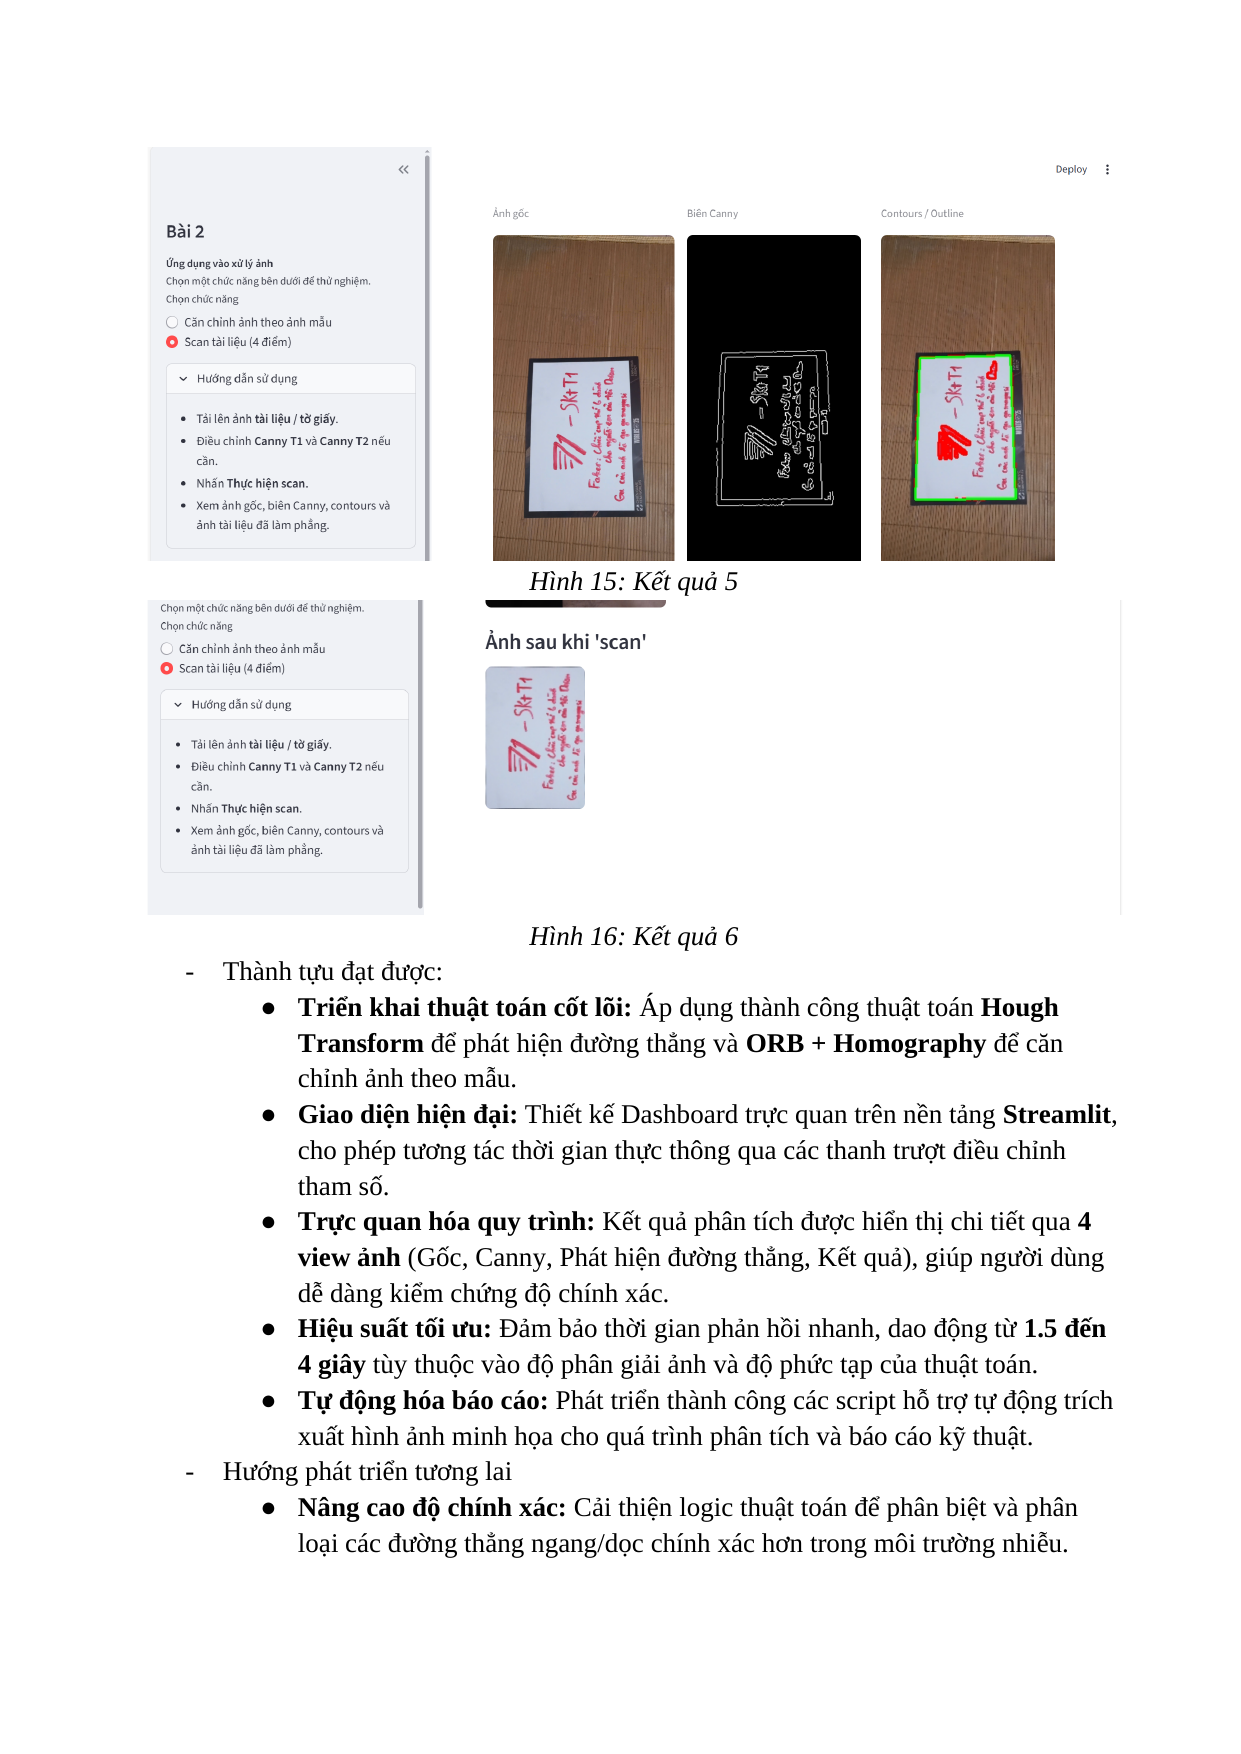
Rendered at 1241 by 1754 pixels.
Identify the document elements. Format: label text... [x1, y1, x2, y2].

list Tự động hóa báo cáo: Phát triển thành công các script hỗ trợ tự động trích xuất hình ảnh minh họa cho quá trình phân tích và báo cáo kỹ thuật. [260, 1384, 1122, 1451]
list Thành tựu đạt được: [185, 955, 1122, 986]
picture [147, 147, 1123, 561]
list Hiệu suất tối ưu: Đảm bảo thời gian phản hồi nhanh, dao động từ 1.5 đến 4 giây tùy thuộc vào độ phân giải ảnh và độ phức tạp của thuật toán. [260, 1313, 1122, 1379]
list Hướng phát triển tương lai [185, 1456, 1122, 1487]
list Nâng cao độ chính xác: Cải thiện logic thuật toán để phân biệt và phân loại các đường thẳng ngang/dọc chính xác hơn trong môi trường nhiễu. [260, 1491, 1122, 1558]
list Triển khai thuật toán cốt lõi: Áp dụng thành công thuật toán Hough Transform để phát hiện đường thẳng và ORB + Homography để căn chỉnh ảnh theo mẫu. [260, 991, 1122, 1094]
text Hình 16: Kết quả 6 [148, 915, 1122, 951]
picture [147, 600, 1123, 915]
text Hình 15: Kết quả 5 [148, 561, 1122, 596]
list Trực quan hóa quy trình: Kết quả phân tích được hiển thị chi tiết qua 4 view ảnh (Gốc, Canny, Phát hiện đường thẳng, Kết quả), giúp người dùng dễ dàng kiểm chứng độ chính xác. [260, 1205, 1122, 1308]
list Giao diện hiện đại: Thiết kế Dashboard trực quan trên nền tảng Streamlit, cho phép tương tác thời gian thực thông qua các thanh trượt điều chỉnh tham số. [260, 1098, 1122, 1201]
